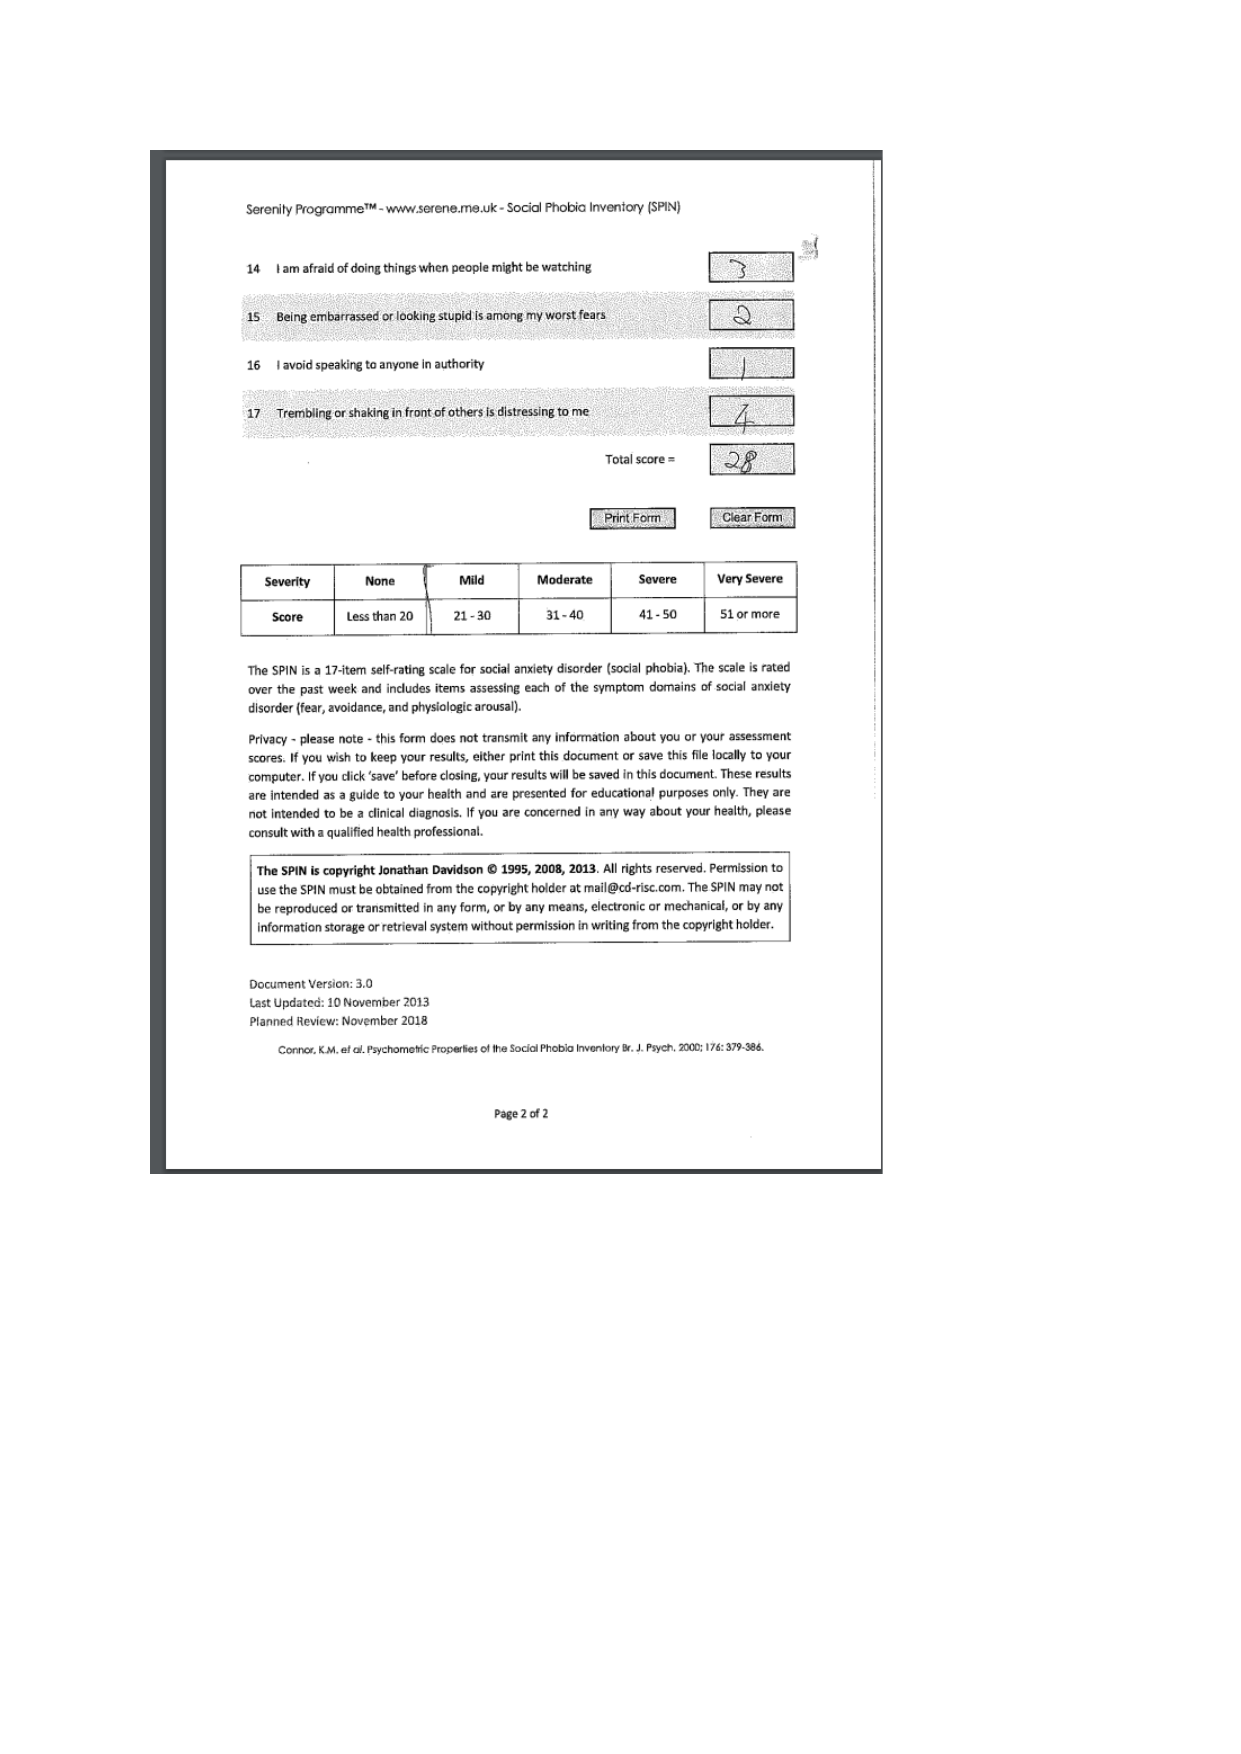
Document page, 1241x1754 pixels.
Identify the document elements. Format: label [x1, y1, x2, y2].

picture [150, 150, 883, 1174]
